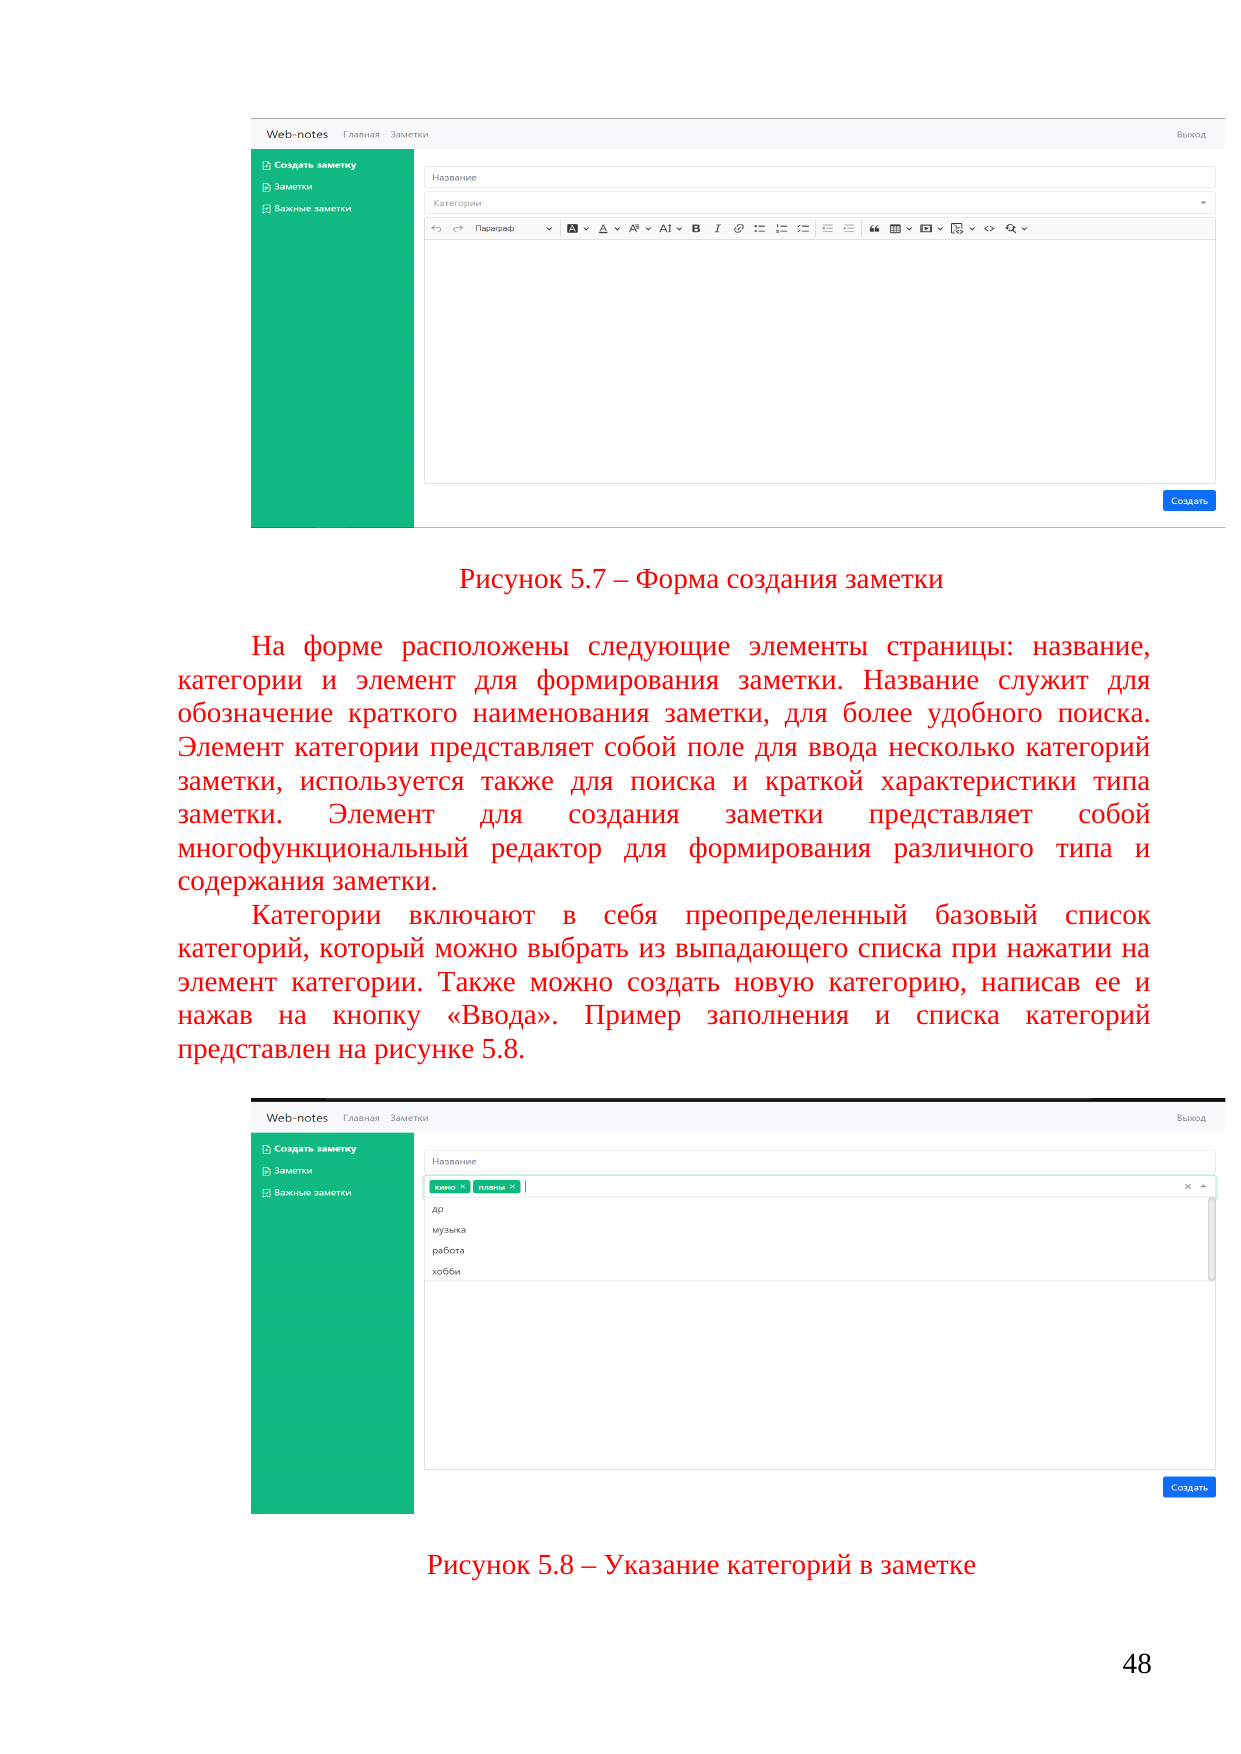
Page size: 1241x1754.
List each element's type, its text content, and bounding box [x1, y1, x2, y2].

text На форме расположены следующие элементы страницы: название, категории и элемент для формирования заметки. Название служит для обозначение краткого наименования заметки, для более удобного поиска. Элемент категории представляет собой поле для ввода несколько категорий заметки, используется также для поиска и краткой характеристики типа заметки. Элемент для создания заметки представляет собой многофункциональный редактор для формирования различного типа и содержания заметки. [177, 628, 1152, 897]
text Рисунок 5.7 – Форма создания заметки [177, 561, 1152, 595]
text Категории включают в себя преопределенный базовый список категорий, который можно выбрать из выпадающего списка при нажатии на элемент категории. Также можно создать новую категорию, написав ее и нажав на кнопку «Ввода». Пример заполнения и списка категорий представлен на рисунке 5.8. [177, 897, 1152, 1064]
picture [251, 1098, 1226, 1514]
picture [251, 118, 1226, 528]
text Рисунок 5.8 – Указание категорий в заметке [177, 1547, 1152, 1580]
